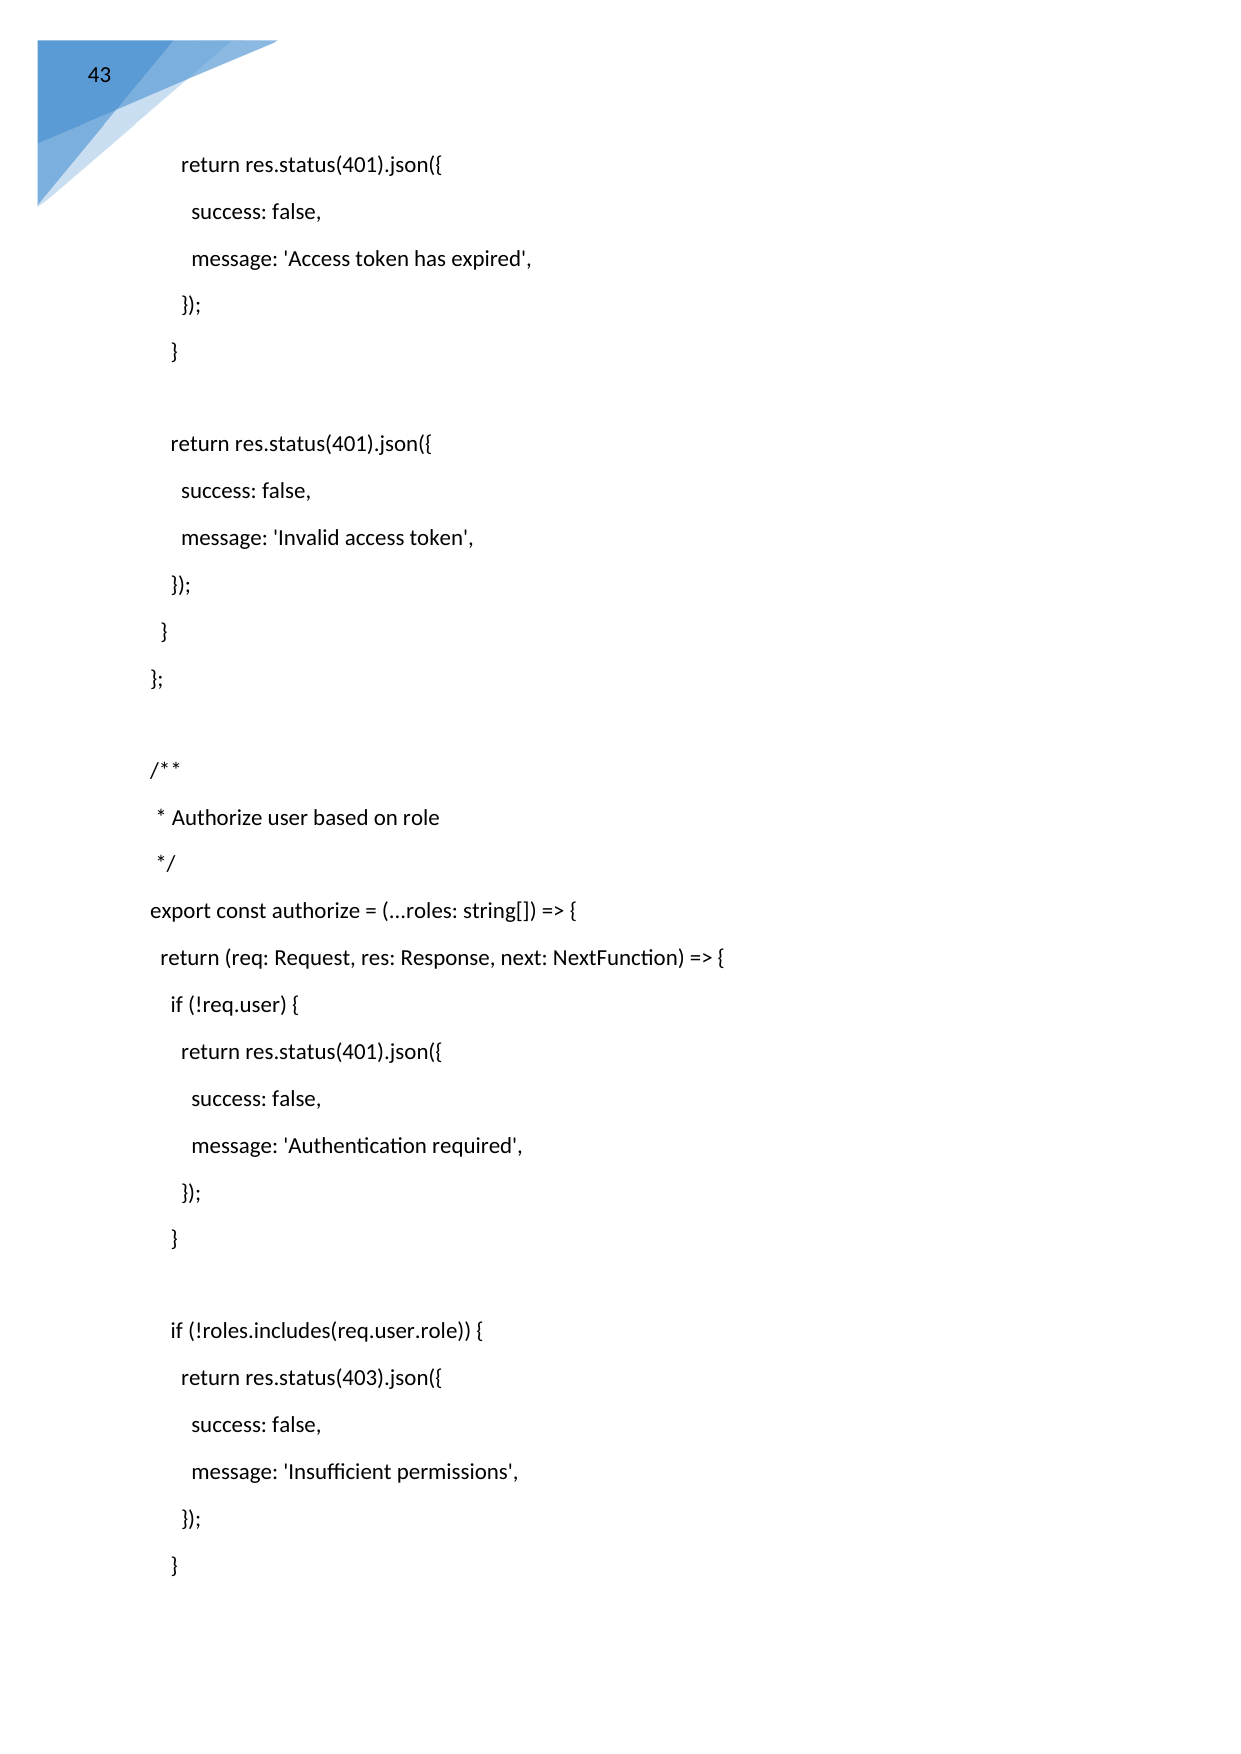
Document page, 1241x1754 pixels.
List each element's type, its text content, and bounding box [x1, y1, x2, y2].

text success: false, [150, 1410, 1090, 1438]
text * Authorize user based on role [150, 803, 1090, 831]
text message: 'Invalid access token', [150, 523, 1090, 551]
text } [150, 1551, 1090, 1579]
picture [37, 40, 279, 209]
text export const authorize = (...roles: string[]) => { [150, 896, 1090, 924]
text return res.status(401).json({ [150, 429, 1090, 457]
text /** [150, 756, 1090, 784]
text } [150, 1224, 1090, 1253]
text return (req: Request, res: Response, next: NextFunction) => { [150, 943, 1090, 971]
text }); [150, 570, 1090, 598]
text }); [150, 1178, 1090, 1206]
text if (!req.user) { [150, 990, 1090, 1018]
text message: 'Insufficient permissions', [150, 1457, 1090, 1485]
text }); [150, 291, 1090, 319]
text return res.status(403).json({ [150, 1363, 1090, 1391]
text success: false, [150, 197, 1090, 225]
text success: false, [150, 476, 1090, 504]
text }); [150, 1504, 1090, 1532]
text }; [150, 664, 1090, 692]
text return res.status(401).json({ [150, 150, 1090, 178]
text */ [150, 849, 1090, 878]
text message: 'Access token has expired', [150, 244, 1090, 272]
text } [150, 337, 1090, 366]
text return res.status(401).json({ [150, 1037, 1090, 1065]
text if (!roles.includes(req.user.role)) { [150, 1317, 1090, 1344]
text success: false, [150, 1084, 1090, 1112]
text } [150, 617, 1090, 645]
text message: 'Authentication required', [150, 1131, 1090, 1159]
